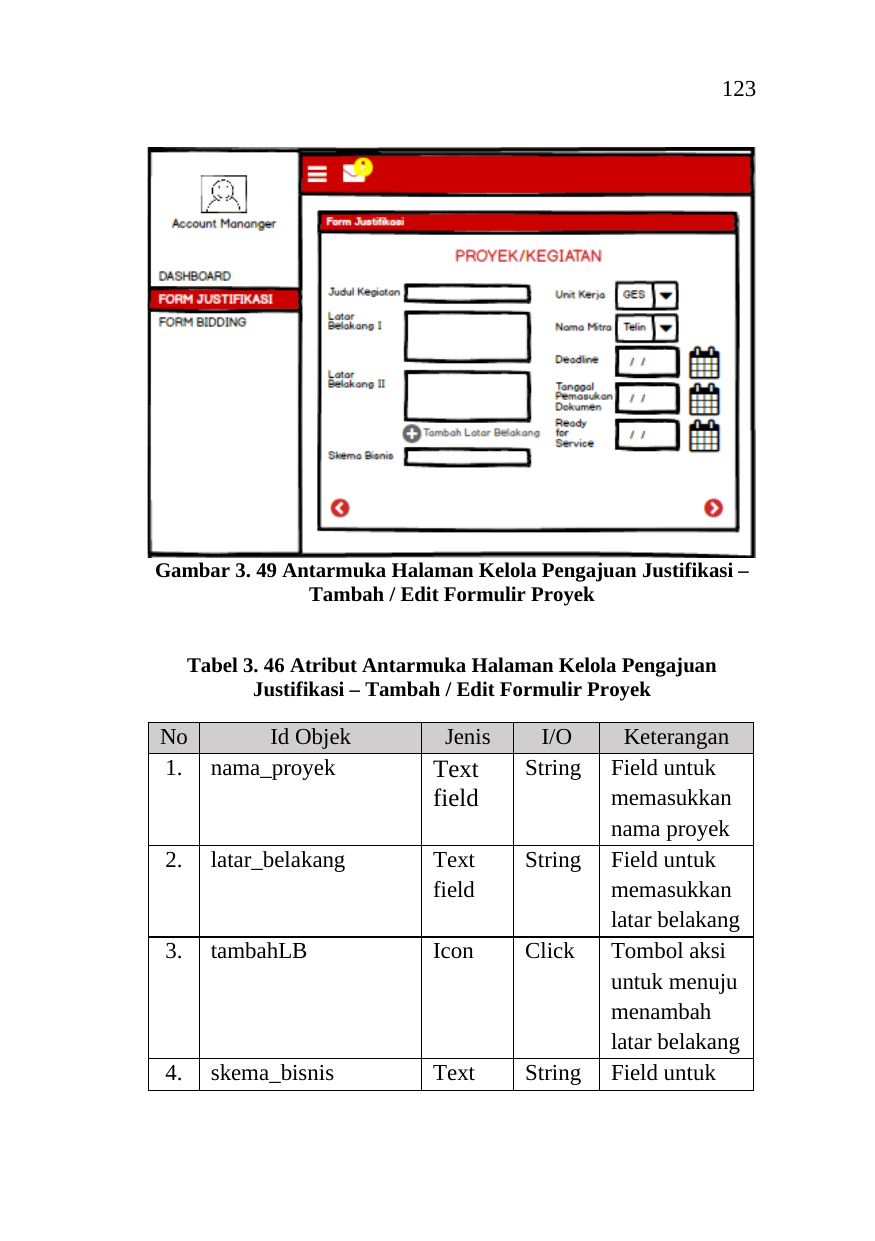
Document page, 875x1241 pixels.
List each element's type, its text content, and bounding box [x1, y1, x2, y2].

table_cell 3. [149, 938, 199, 1058]
table_cell skema_bisnis [200, 1059, 421, 1089]
text Tabel 3. 46 Atribut Antarmuka Halaman Kelola Pengajuan Justifikasi – Tambah / Edit Formulir Proyek [148, 653, 756, 701]
table_cell Click [514, 938, 599, 1058]
table_cell String [514, 846, 599, 936]
table_cell Text field [422, 754, 513, 845]
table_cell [600, 1059, 753, 1089]
table_cell 2. [149, 846, 199, 936]
table_header Jenis [422, 723, 513, 753]
table_header Keterangan [600, 723, 753, 753]
table_header Id Objek [200, 723, 421, 753]
picture [147, 147, 756, 558]
table_cell Icon [422, 938, 513, 1058]
table_cell Tombol aksi untuk menuju menambah latar belakang [600, 938, 753, 1058]
table_cell 4. [149, 1059, 199, 1089]
table_header I/O [514, 723, 599, 753]
table_cell Text field [422, 1059, 513, 1089]
table_cell Field untuk memasukkan latar belakang [600, 846, 753, 936]
table_cell nama_proyek [200, 754, 421, 845]
table_cell tambahLB [200, 938, 421, 1058]
table_cell String [514, 1059, 599, 1089]
table_cell latar_belakang [200, 846, 421, 936]
text Gambar 3. 49 Antarmuka Halaman Kelola Pengajuan Justifikasi – Tambah / Edit Formulir Proyek [148, 558, 756, 606]
table_cell 1. [149, 754, 199, 845]
table_cell Text field [422, 846, 513, 936]
table_header No [149, 723, 199, 753]
table_cell String [514, 754, 599, 845]
table_cell Field untuk memasukkan nama proyek [600, 754, 753, 845]
